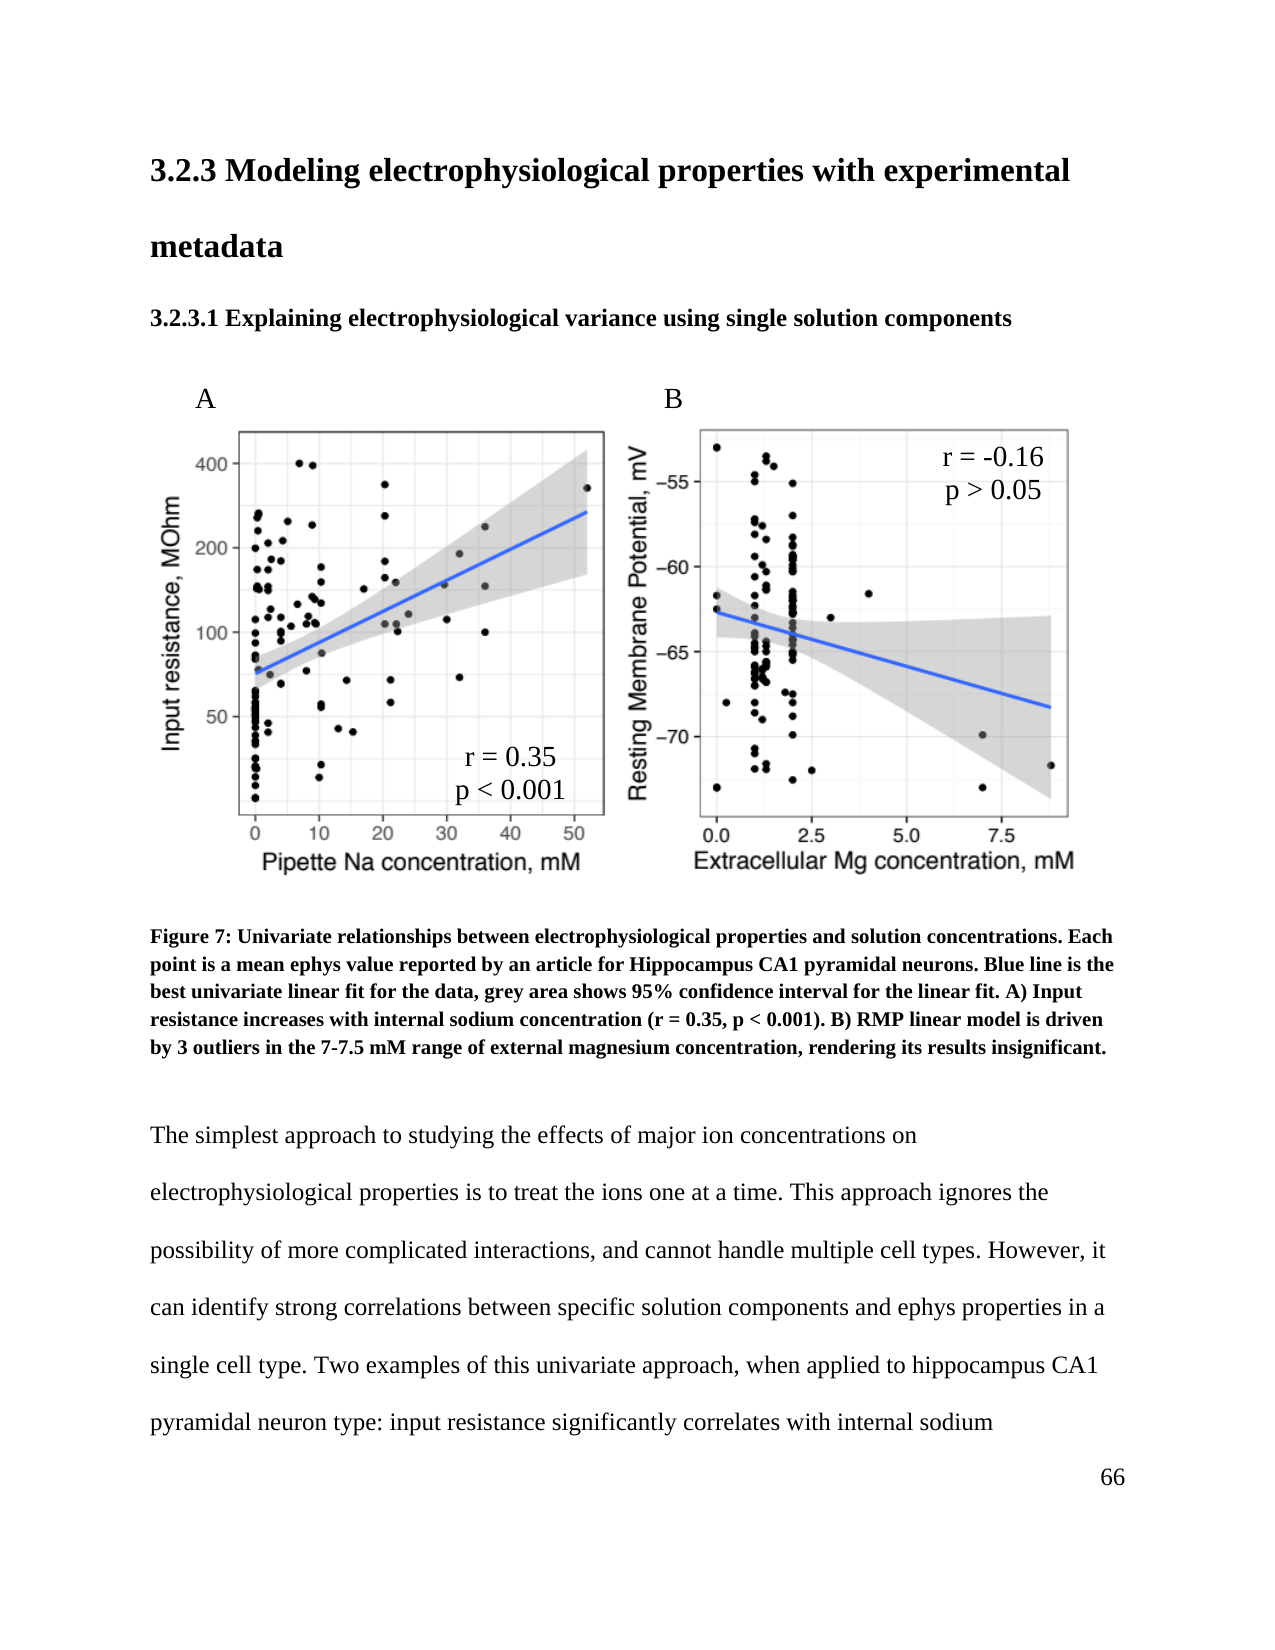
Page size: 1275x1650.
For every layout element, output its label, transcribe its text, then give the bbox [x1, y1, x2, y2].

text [150, 1120, 1125, 1436]
subtitle Modeling electrophysiological properties with experimental metadata [150, 150, 1125, 265]
text Figure 7: Univariate relationships between electrophysiological properties and solution concentrations. Each point is a mean ephys value reported by an article for Hippocampus CA1 pyramidal neurons. Blue line is the best univariate linear fit for the data, grey area shows 95% confidence interval for the linear fit. A) Input resistance increases with internal sodium concentration (r = 0.35, p < 0.001). B) RMP linear model is driven by 3 outliers in the 7-7.5 mM range of external magnesium concentration, rendering its results insignificant. [150, 924, 1125, 1059]
subtitle Explaining electrophysiological variance using single solution components [150, 303, 1125, 332]
